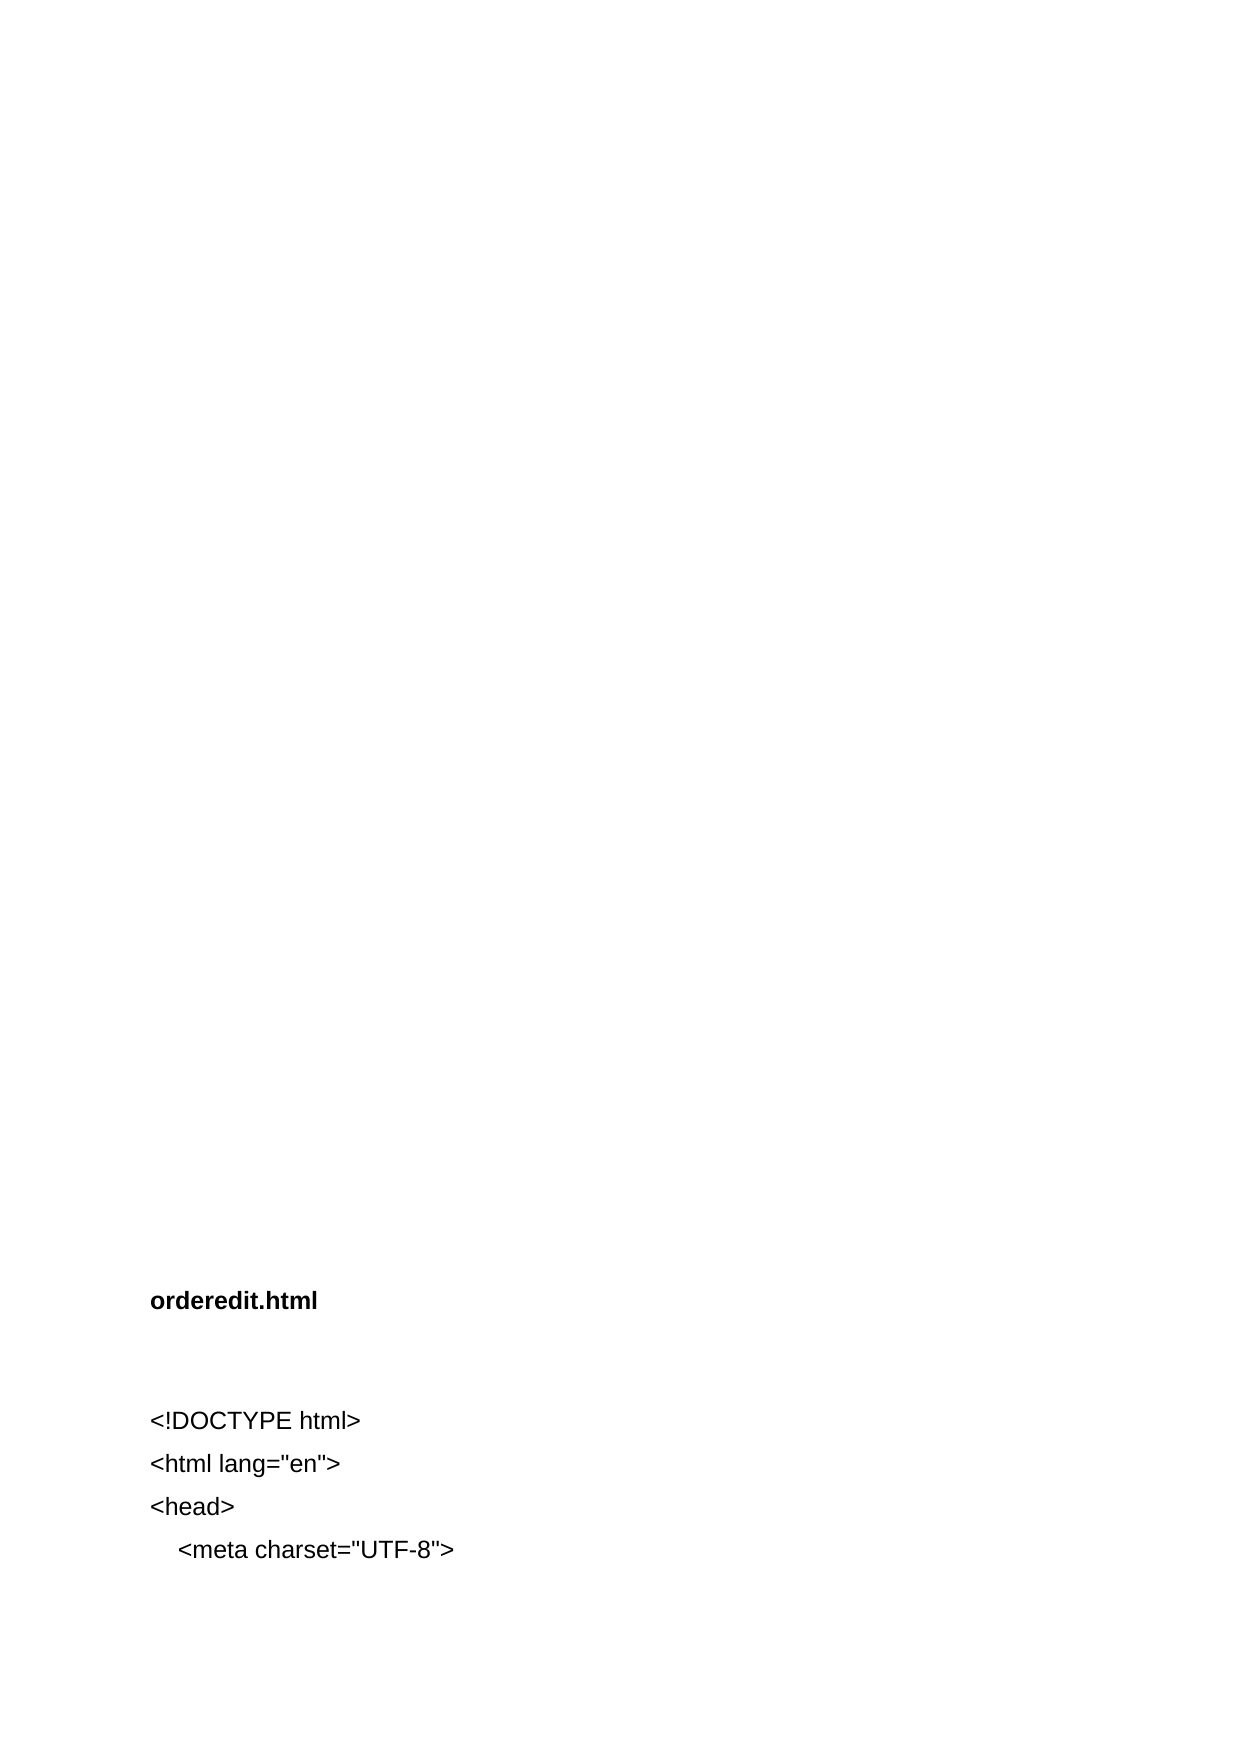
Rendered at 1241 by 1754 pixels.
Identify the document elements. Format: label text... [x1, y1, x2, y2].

text orderedit.html [150, 1286, 1090, 1315]
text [150, 1406, 1090, 1564]
